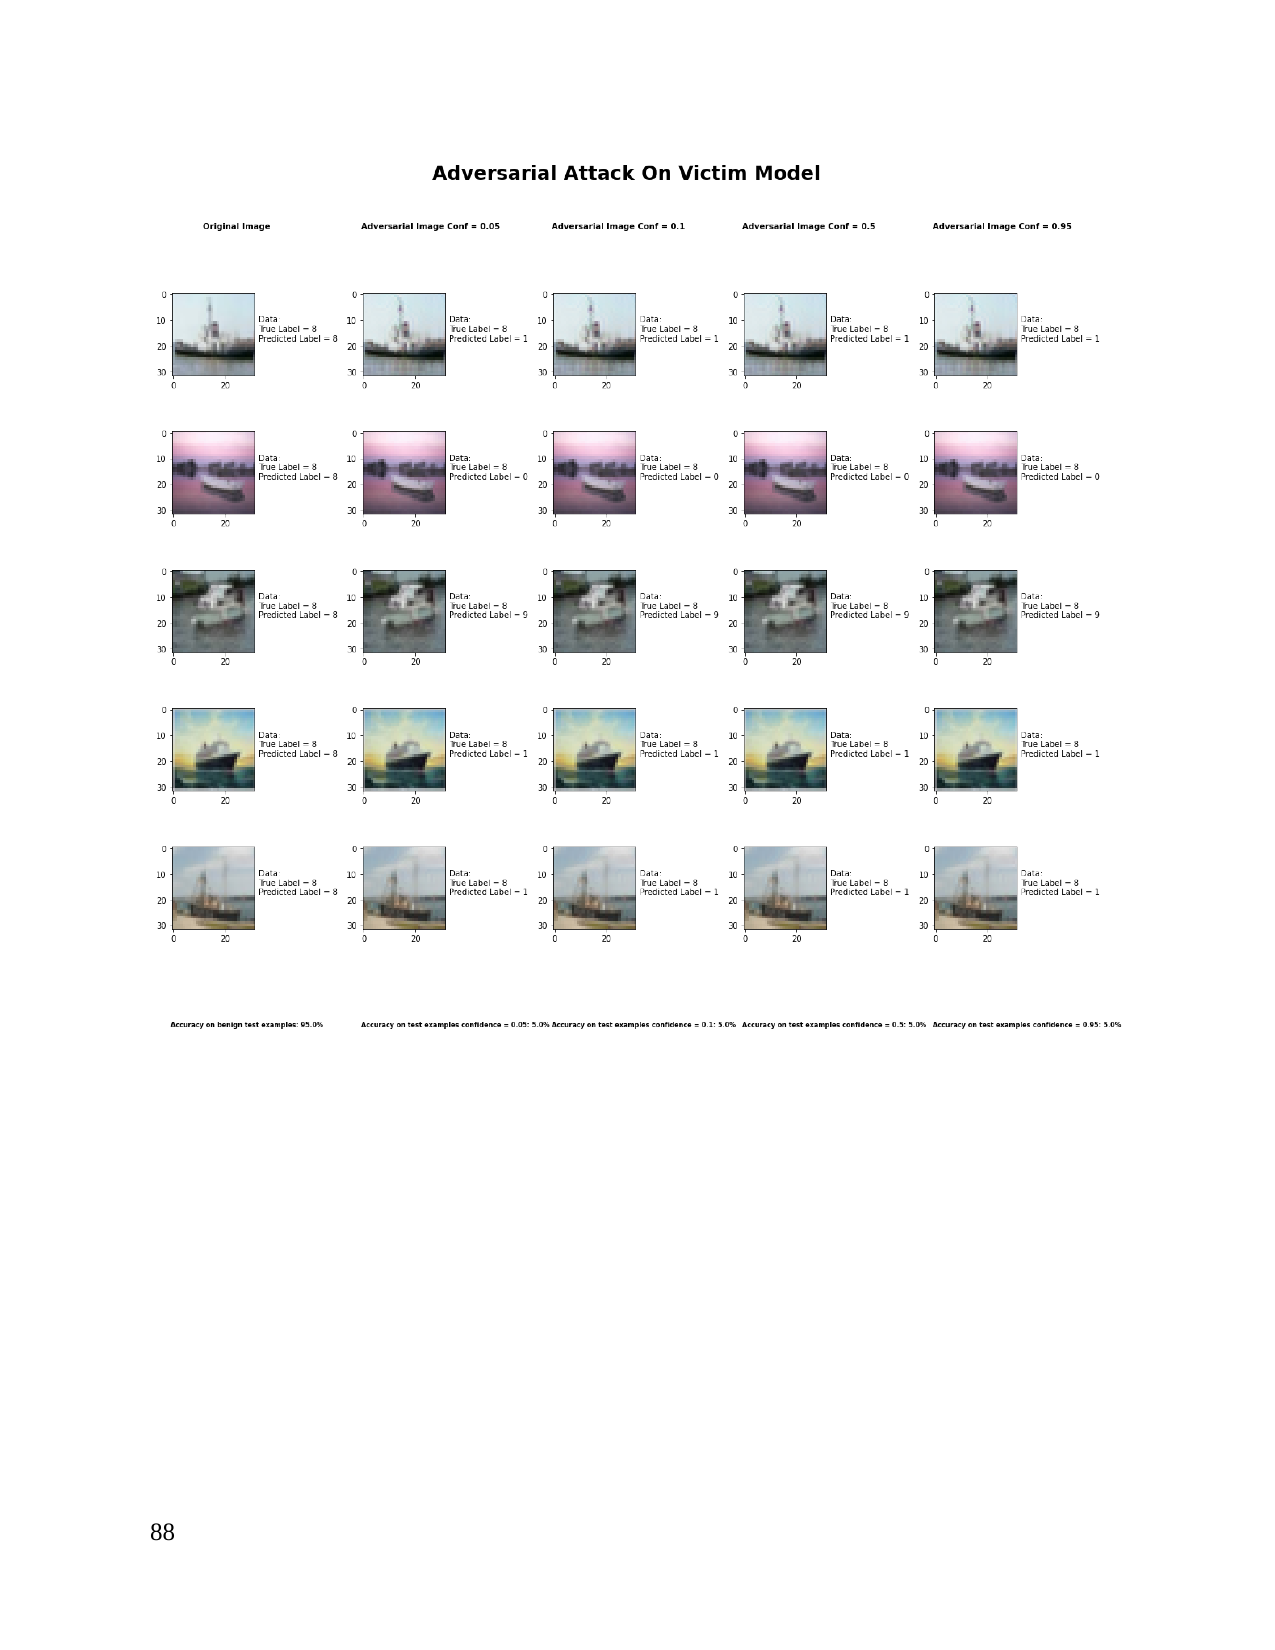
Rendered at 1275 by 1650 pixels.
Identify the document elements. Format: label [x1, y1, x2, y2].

picture [150, 150, 1125, 1073]
